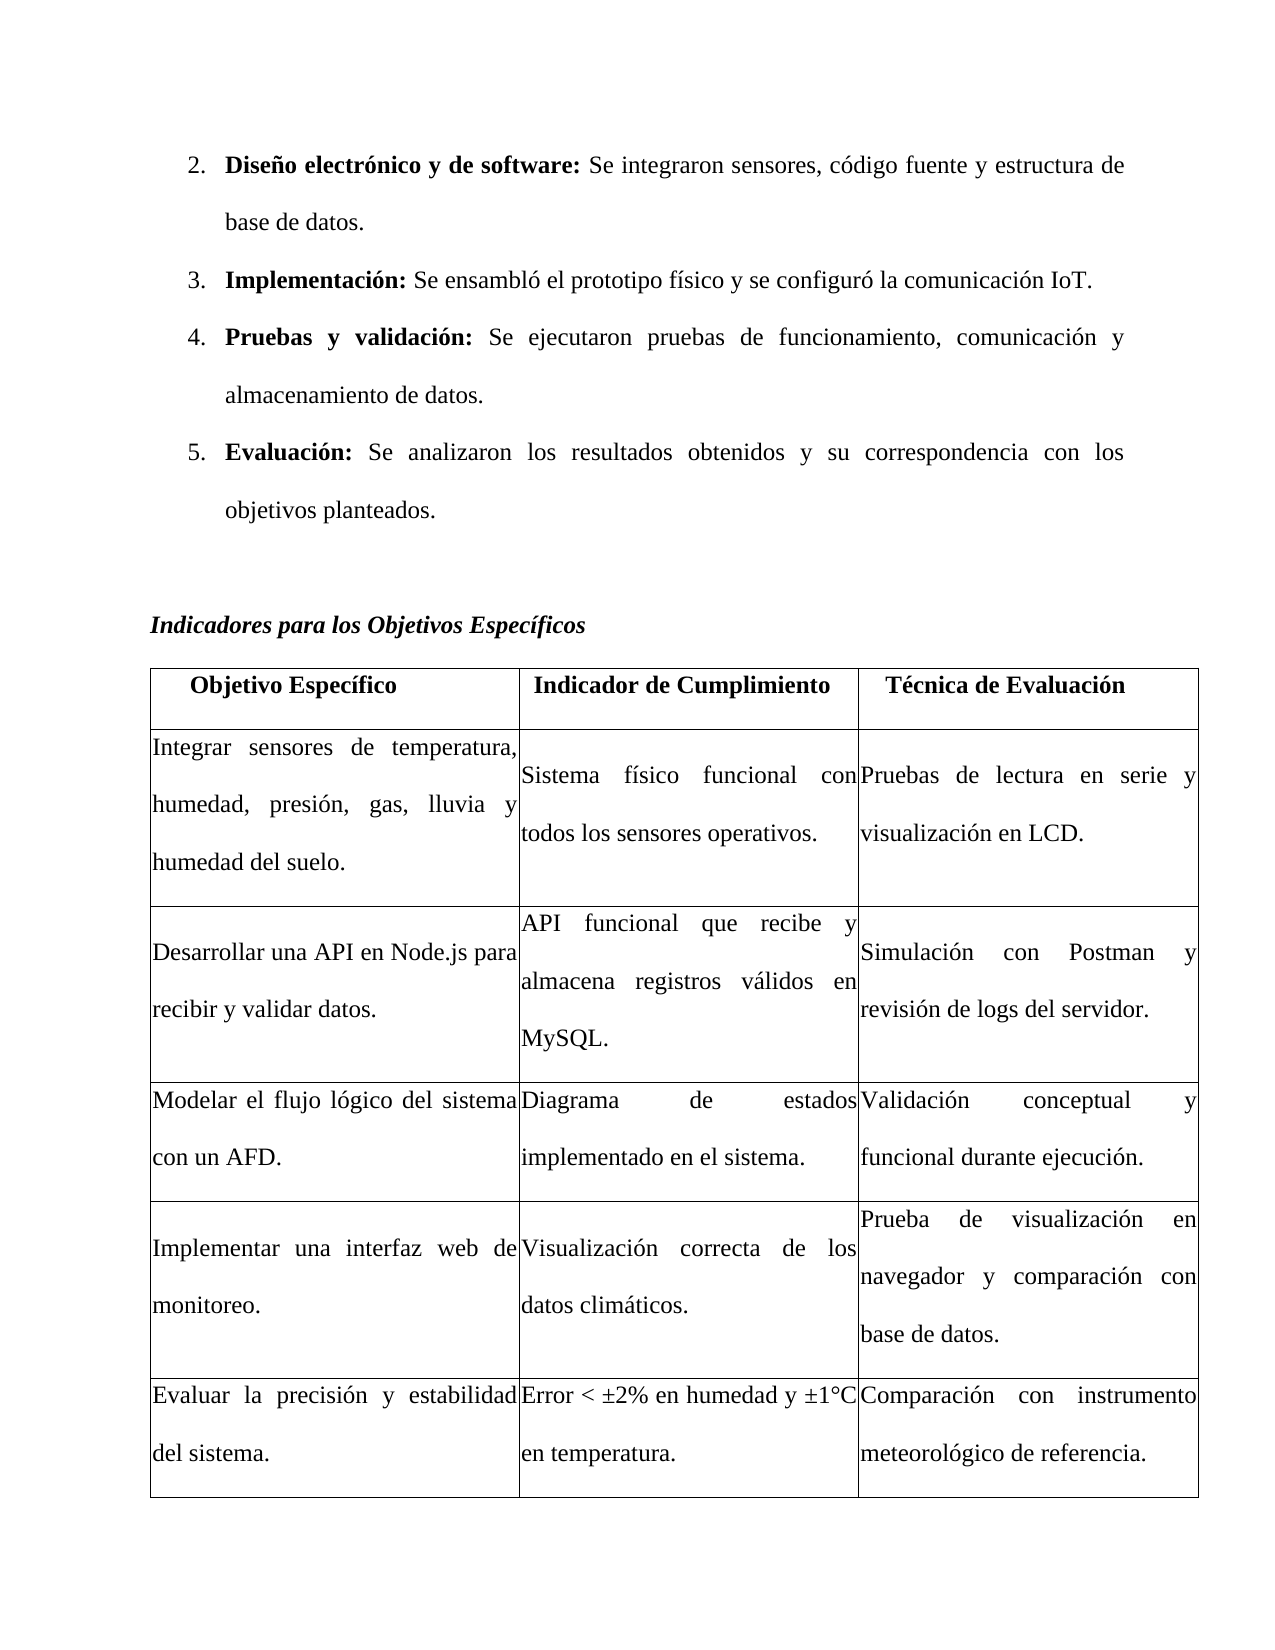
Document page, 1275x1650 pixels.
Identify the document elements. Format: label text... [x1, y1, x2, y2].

table_header Indicador de Cumplimiento [520, 669, 858, 729]
subtitle Indicadores para los Objetivos Específicos [150, 610, 1125, 639]
table_cell Pruebas de lectura en serie y visualización en LCD. [859, 730, 1198, 906]
table_cell Integrar sensores de temperatura, humedad, presión, gas, lluvia y humedad del suelo. [151, 730, 519, 906]
table_cell Prueba de visualización en navegador y comparación con base de datos. [859, 1202, 1198, 1378]
list Implementación: Se ensambló el prototipo físico y se configuró la comunicación IoT. [187, 265, 1125, 294]
table_cell API funcional que recibe y almacena registros válidos en MySQL. [520, 907, 858, 1082]
list Pruebas y validación: Se ejecutaron pruebas de funcionamiento, comunicación y almacenamiento de datos. [187, 322, 1125, 409]
list Diseño electrónico y de software: Se integraron sensores, código fuente y estructura de base de datos. [187, 150, 1125, 236]
table_cell Implementar una interfaz web de monitoreo. [151, 1202, 519, 1378]
table_cell Evaluar la precisión y estabilidad del sistema. [151, 1379, 519, 1497]
table_header Objetivo Específico [151, 669, 519, 729]
table_cell Desarrollar una API en Node.js para recibir y validar datos. [151, 907, 519, 1082]
table_cell Error < ±2% en humedad y ±1°C en temperatura. [520, 1379, 858, 1497]
table_header Técnica de Evaluación [859, 669, 1198, 729]
table_cell Diagrama de estados implementado en el sistema. [520, 1083, 858, 1201]
table_cell Visualización correcta de los datos climáticos. [520, 1202, 858, 1378]
table_cell Validación conceptual y funcional durante ejecución. [859, 1083, 1198, 1201]
table_cell Modelar el flujo lógico del sistema con un AFD. [151, 1083, 519, 1201]
table_cell Sistema físico funcional con todos los sensores operativos. [520, 730, 858, 906]
list Evaluación: Se analizaron los resultados obtenidos y su correspondencia con los objetivos planteados. [187, 437, 1125, 524]
table_cell Comparación con instrumento meteorológico de referencia. [859, 1379, 1198, 1497]
table_cell Simulación con Postman y revisión de logs del servidor. [859, 907, 1198, 1082]
